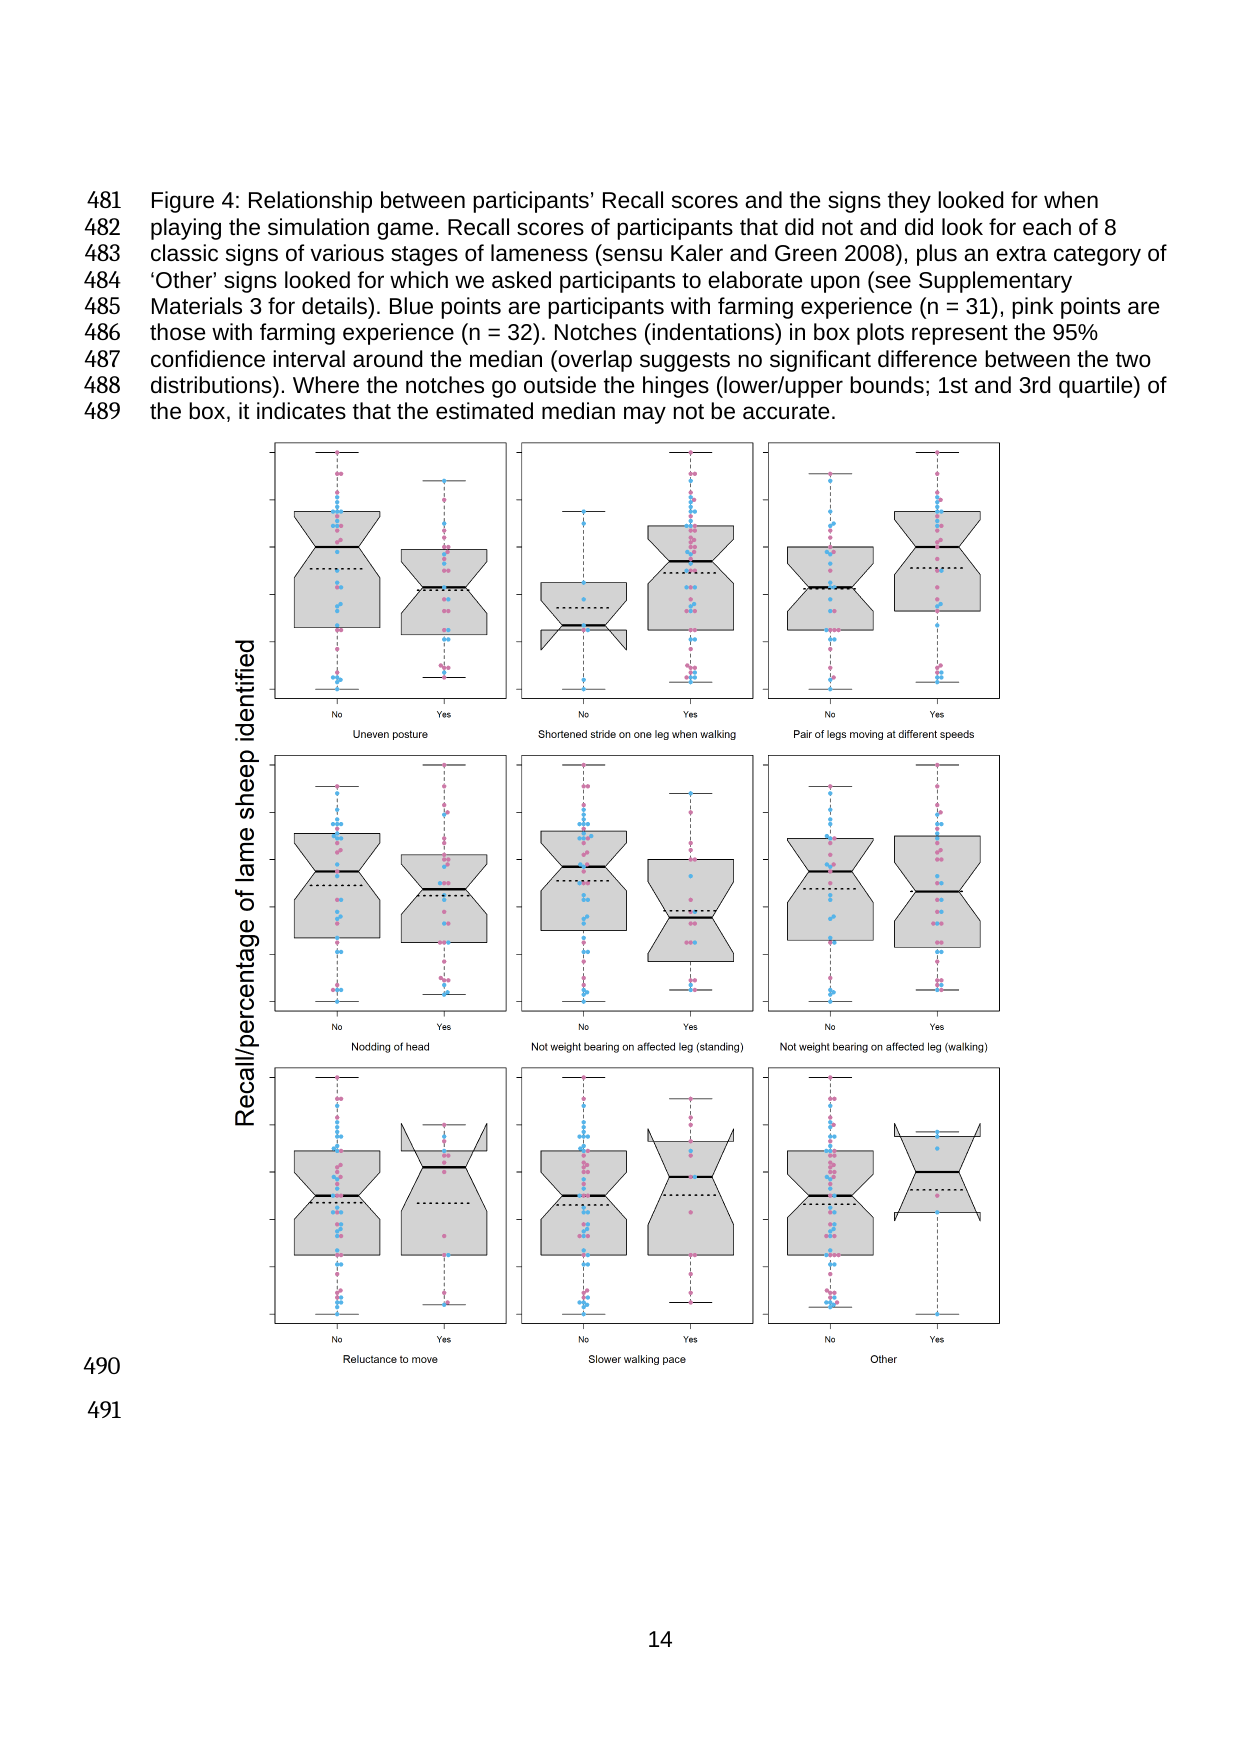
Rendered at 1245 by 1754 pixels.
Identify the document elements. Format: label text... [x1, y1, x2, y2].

picture [150, 437, 1088, 1375]
text Figure 4: Relationship between participants’ Recall scores and the signs they looked for when playing the simulation game. Recall scores of participants that did not and did look for each of 8 classic signs of various stages of lameness (sensu Kaler and Green 2008), plus an extra category of ‘Other’ signs looked for which we asked participants to elaborate upon (see Supplementary Materials 3 for details). Blue points are participants with farming experience (n = 31), pink points are those with farming experience (n = 32). Notches (indentations) in box plots represent the 95% confidience interval around the median (overlap suggests no significant difference between the two distributions). Where the notches go outside the hinges (lower/upper bounds; 1st and 3rd quartile) of the box, it indicates that the estimated median may not be accurate. [150, 187, 1170, 425]
